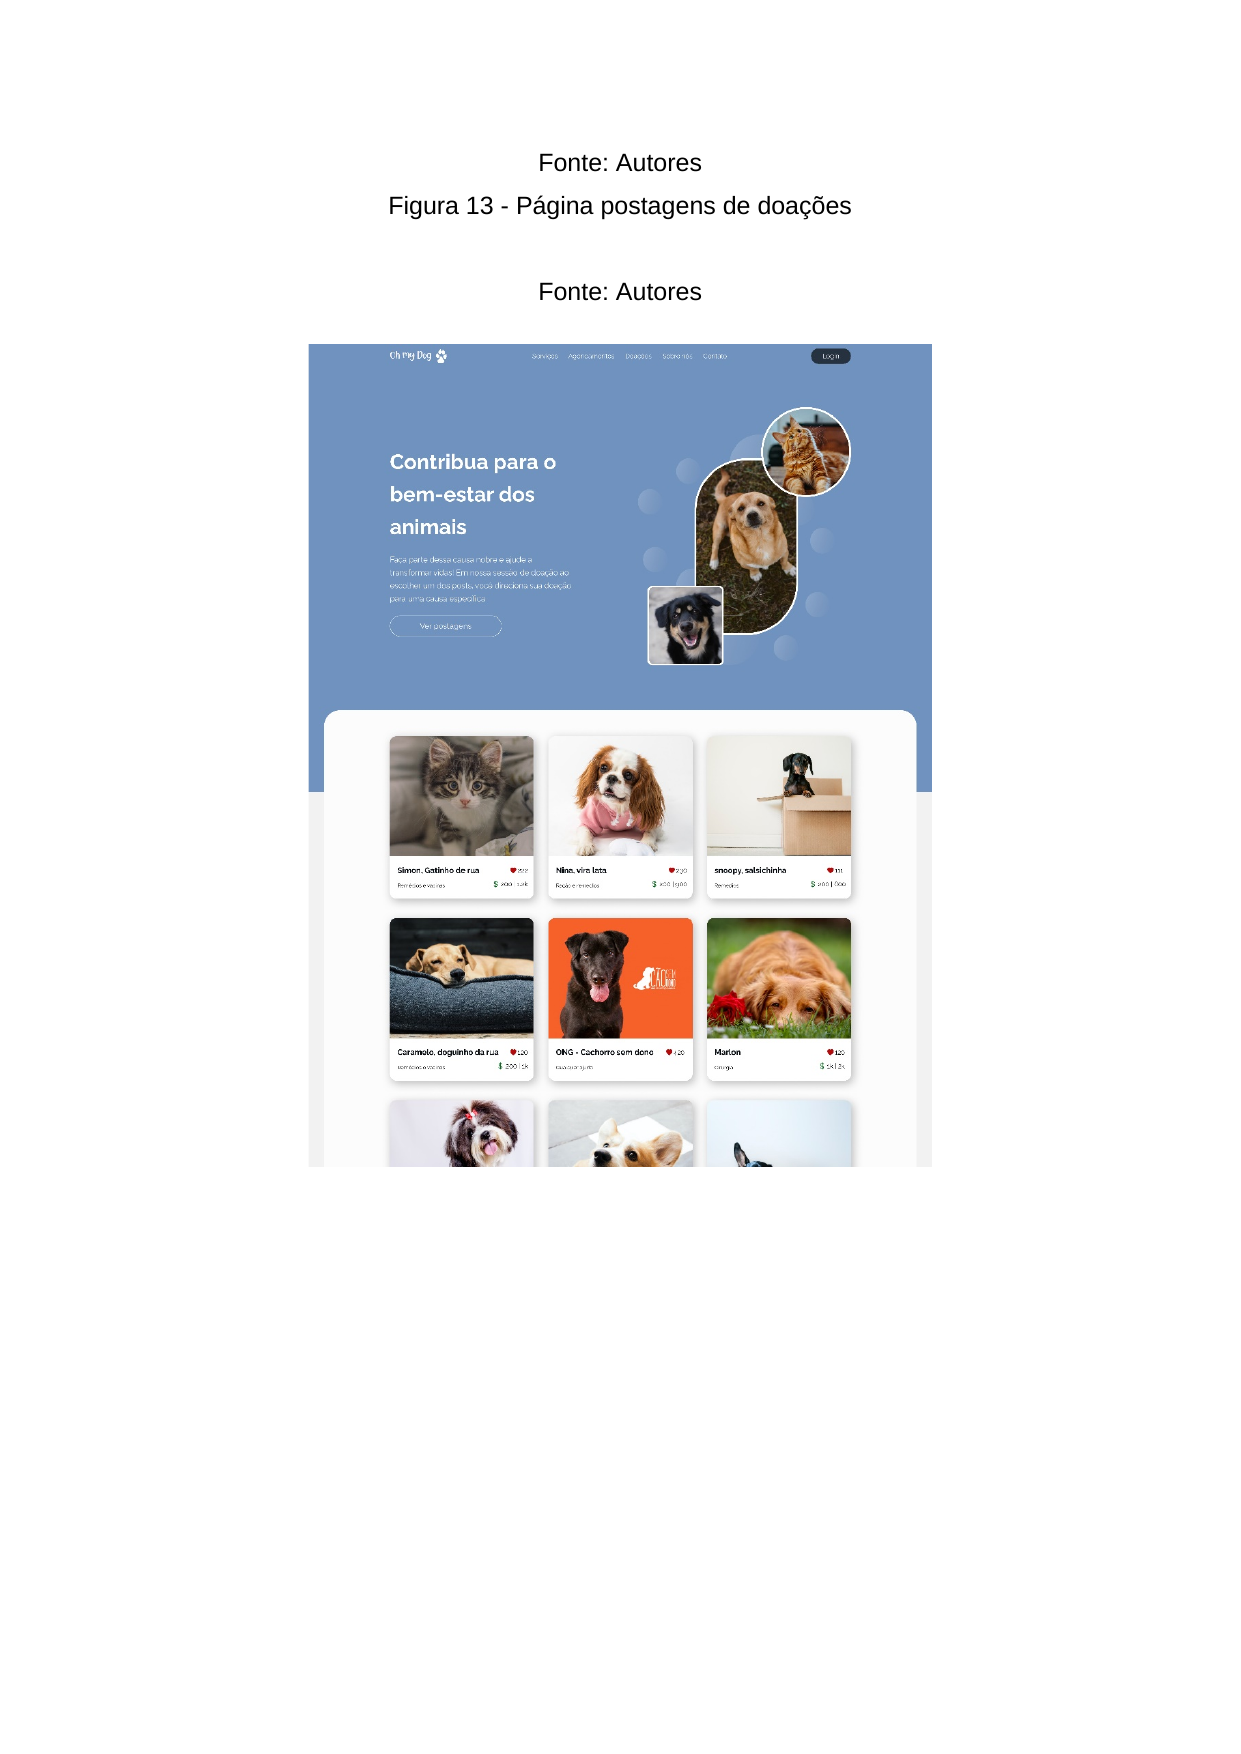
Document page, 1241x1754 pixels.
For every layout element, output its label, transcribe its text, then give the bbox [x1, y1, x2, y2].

picture [308, 344, 932, 1167]
text Fonte: Autores [177, 277, 1063, 306]
text Figura 13 - Página postagens de doações [177, 191, 1063, 219]
text Fonte: Autores [177, 148, 1063, 176]
